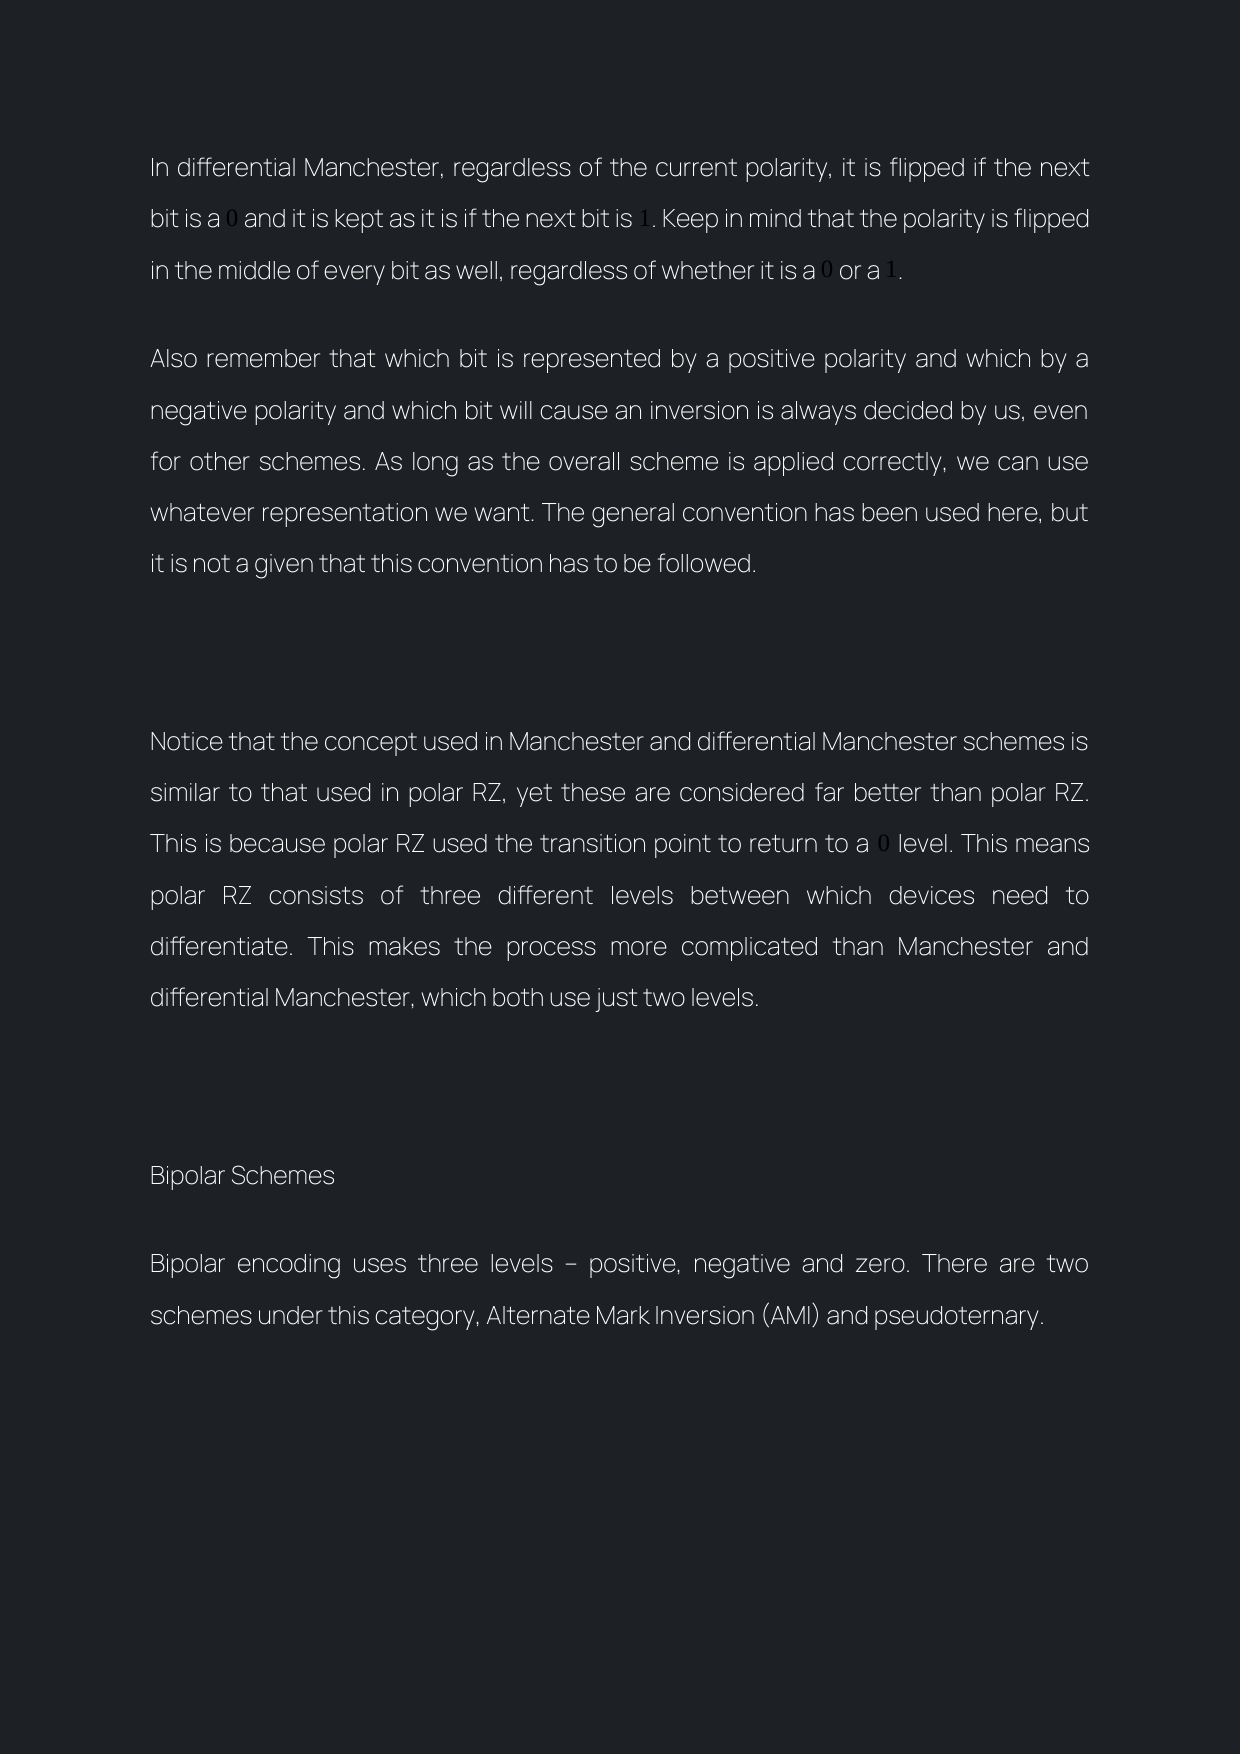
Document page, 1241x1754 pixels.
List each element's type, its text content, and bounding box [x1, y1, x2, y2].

text In differential Manchester, regardless of the current polarity, it is flipped if the next bit is a and it is kept as it is if the next bit is . Keep in mind that the polarity is flipped in the middle of every bit as well, regardless of whether it is a or a . [150, 150, 1090, 287]
text Notice that the concept used in Manchester and differential Manchester schemes is similar to that used in polar RZ, yet these are considered far better than polar RZ. This is because polar RZ used the transition point to return to a level. This means polar RZ consists of three different levels between which devices need to differentiate. This makes the process more complicated than Manchester and differential Manchester, which both use just two levels. [150, 724, 1090, 1014]
text Bipolar encoding uses three levels – positive, negative and zero. There are two schemes under this category, Alternate Mark Inversion (AMI) and pseudoternary. [150, 1246, 1090, 1332]
text Also remember that which bit is represented by a positive polarity and which by a negative polarity and which bit will cause an inversion is always decided by us, even for other schemes. As long as the overall scheme is applied correctly, we can use whatever representation we want. The general convention has been used here, but it is not a given that this convention has to be followed. [150, 341, 1090, 580]
subtitle Bipolar Schemes [150, 1157, 1090, 1192]
